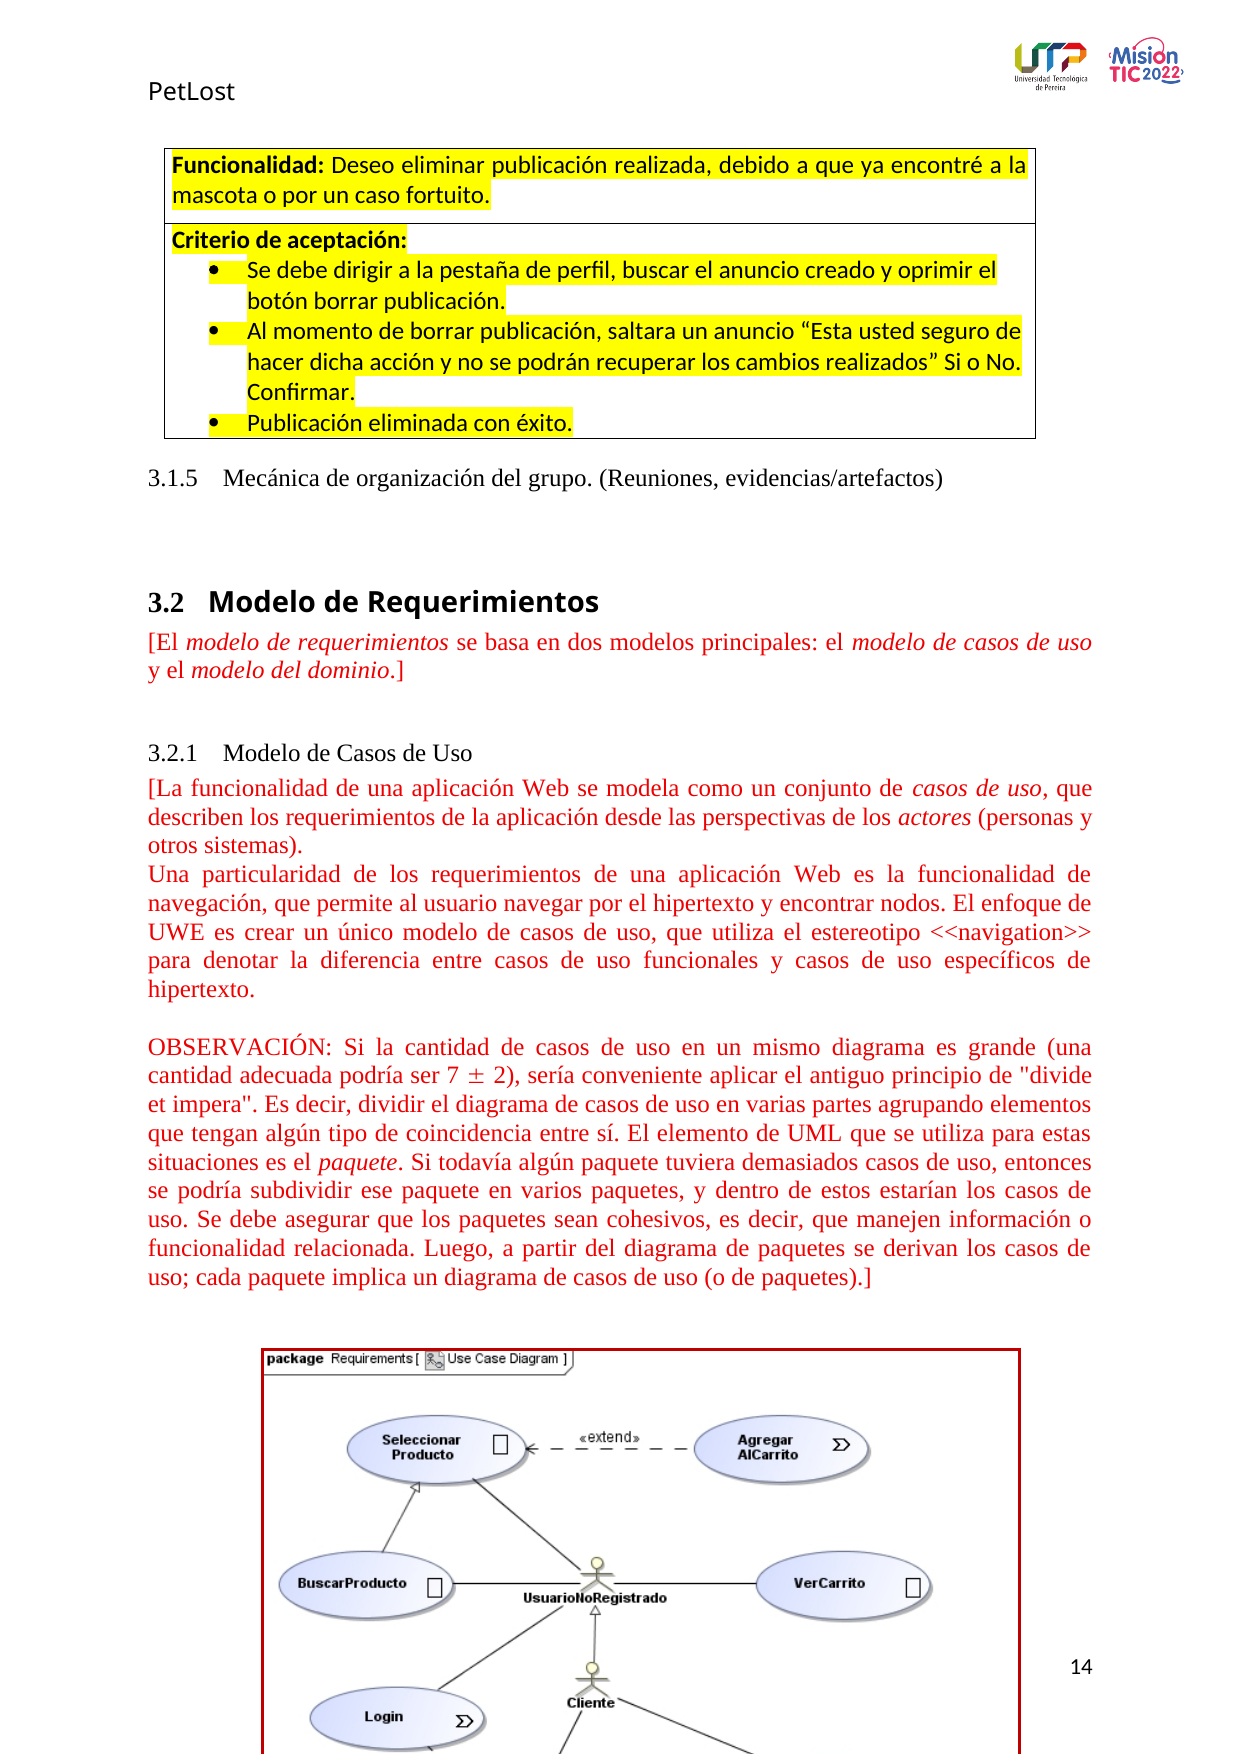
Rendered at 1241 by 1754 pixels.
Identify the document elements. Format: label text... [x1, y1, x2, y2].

picture [1013, 42, 1089, 91]
text Una particularidad de los requerimientos de una aplicación Web es la funcionalidad de navegación, que permite al usuario navegar por el hipertexto y encontrar nodos. El enfoque de UWE es crear un único modelo de casos de uso, que utiliza el estereotipo <<navigation>> para denotar la diferencia entre casos de uso funcionales y casos de uso específicos de hipertexto. [148, 859, 1092, 1003]
text [La funcionalidad de una aplicación Web se modela como un conjunto de casos de uso, que describen los requerimientos de la aplicación desde las perspectivas de los actores (personas y otros sistemas). [148, 773, 1092, 859]
text OBSERVACIÓN: Si la cantidad de casos de uso en un mismo diagrama es grande (una cantidad adecuada podría ser 7 2), sería conveniente aplicar el antiguo principio de "divide et impera". Es decir, dividir el diagrama de casos de uso en varias partes agrupando elementos que tengan algún tipo de coincidencia entre sí. El elemento de UML que se utiliza para estas situaciones es el paquete. Si todavía algún paquete tuviera demasiados casos de uso, entonces se podría subdividir ese paquete en varios paquetes, y dentro de estos estarían los casos de uso. Se debe asegurar que los paquetes sean cohesivos, es decir, que manejen información o funcionalidad relacionada. Luego, a partir del diagrama de paquetes se derivan los casos de uso; cada paquete implica un diagrama de casos de uso (o de paquetes).] [148, 1032, 1092, 1291]
subtitle Mecánica de organización del grupo. (Reuniones, evidencias/artefactos) [148, 463, 1092, 492]
text [El modelo de requerimientos se basa en dos modelos principales: el modelo de casos de uso y el modelo del dominio.] [148, 627, 1092, 684]
subtitle Modelo de Casos de Uso [148, 738, 1092, 767]
table_cell Criterio de aceptación: Se debe dirigir a la pestaña de perfil, buscar el anuncio creado y oprimir el botón borrar publicación. Al momento de borrar publicación, saltara un anuncio “Esta usted seguro de hacer dicha acción y no se podrán recuperar los cambios realizados” Si o No. Confirmar. Publicación eliminada con éxito. [355, 224, 1035, 437]
picture [264, 1351, 1018, 1754]
table_cell Funcionalidad: Deseo eliminar publicación realizada, debido a que ya encontré a la mascota o por un caso fortuito. [165, 149, 1035, 223]
picture [1108, 37, 1184, 84]
subtitle Modelo de Requerimientos [148, 581, 1092, 621]
